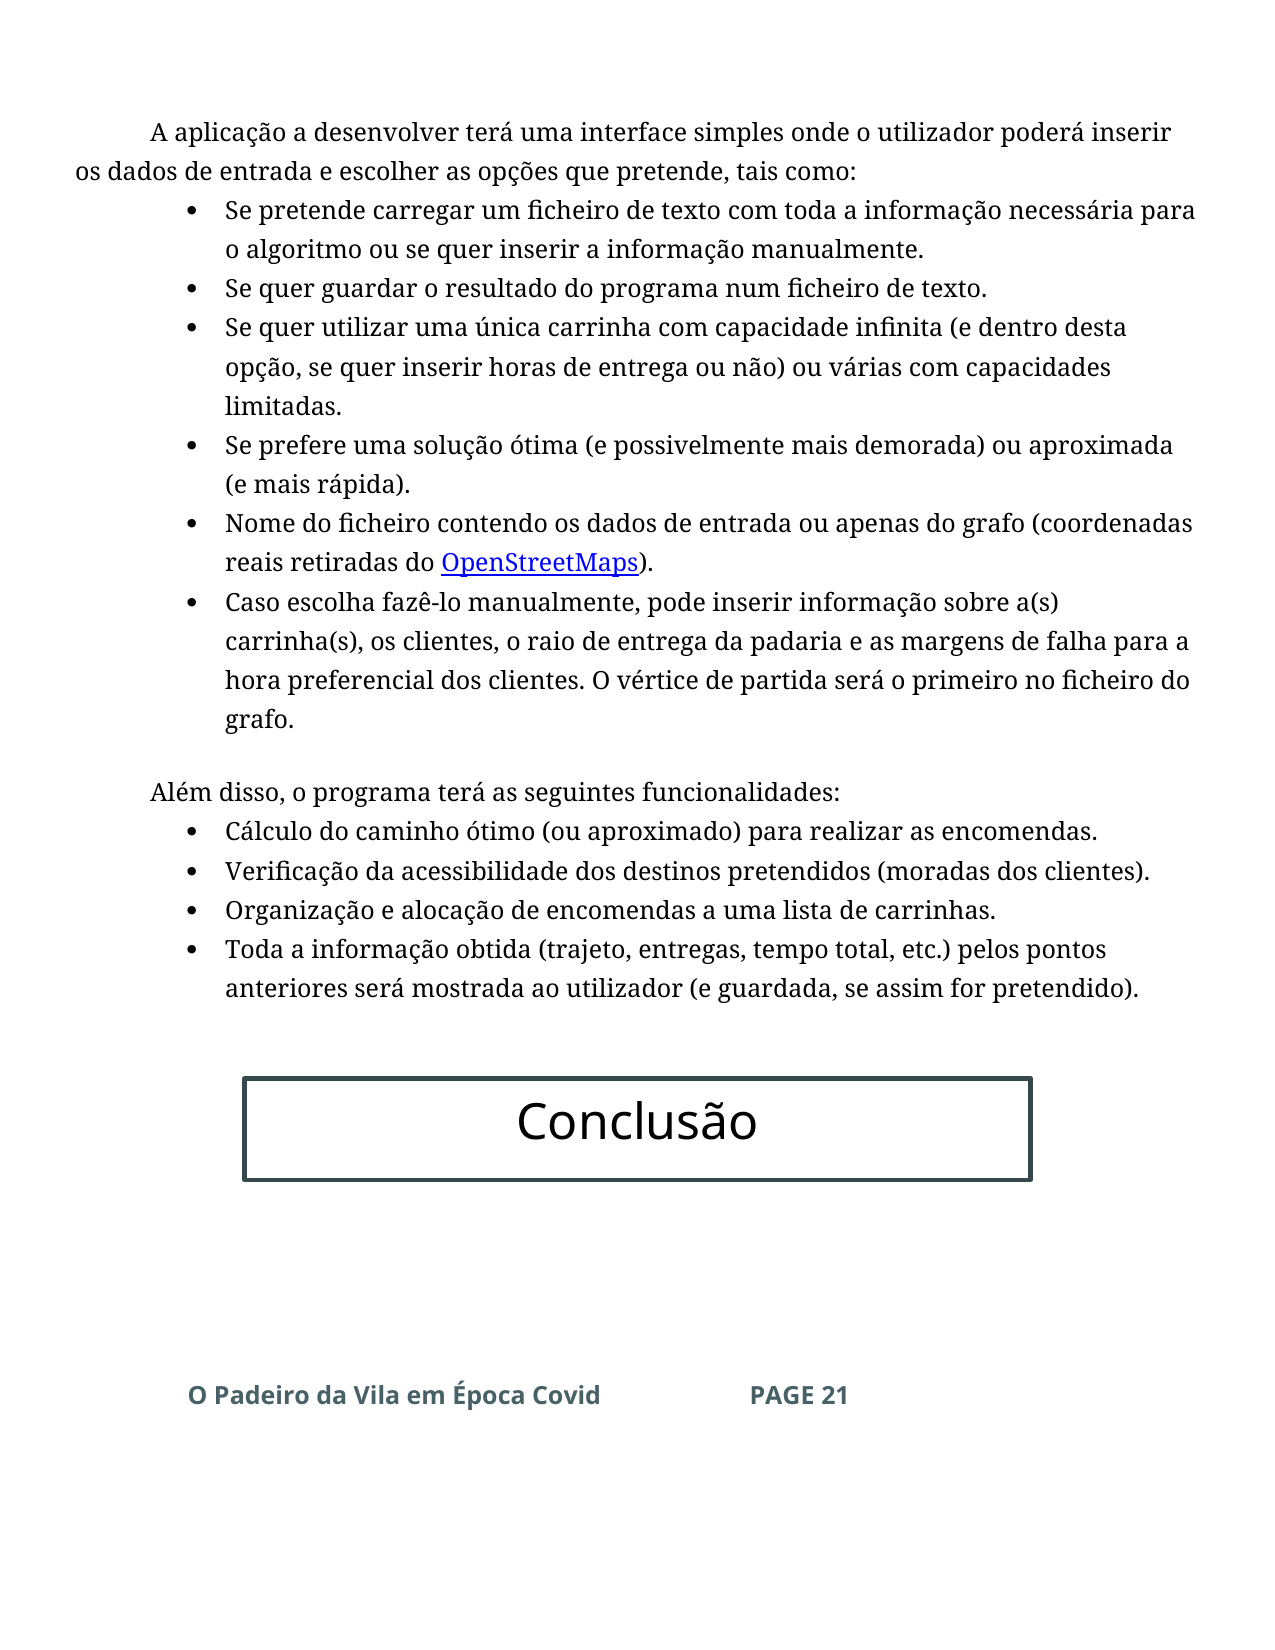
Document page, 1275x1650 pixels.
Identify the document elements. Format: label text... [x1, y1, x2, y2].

list Se pretende carregar um ficheiro de texto com toda a informação necessária para o algoritmo ou se quer inserir a informação manualmente. [187, 192, 1200, 266]
list Organização e alocação de encomendas a uma lista de carrinhas. [187, 892, 1200, 926]
list Cálculo do caminho ótimo (ou aproximado) para realizar as encomendas. [187, 814, 1200, 848]
list Verificação da acessibilidade dos destinos pretendidos (moradas dos clientes). [187, 853, 1200, 887]
list Nome do ficheiro contendo os dados de entrada ou apenas do grafo (coordenadas reais retiradas do OpenStreetMaps). [187, 506, 1200, 579]
list Toda a informação obtida (trajeto, entregas, tempo total, etc.) pelos pontos anteriores será mostrada ao utilizador (e guardada, se assim for pretendido). [187, 932, 1200, 1005]
text Além disso, o programa terá as seguintes funcionalidades: [75, 775, 1200, 809]
list Se quer guardar o resultado do programa num ficheiro de texto. [187, 271, 1200, 305]
text A aplicação a desenvolver terá uma interface simples onde o utilizador poderá inserir os dados de entrada e escolher as opções que pretende, tais como: [75, 114, 1200, 187]
list Se quer utilizar uma única carrinha com capacidade infinita (e dentro desta opção, se quer inserir horas de entrega ou não) ou várias com capacidades limitadas. [187, 310, 1200, 422]
list Se prefere uma solução ótima (e possivelmente mais demorada) ou aproximada (e mais rápida). [187, 427, 1200, 501]
list Caso escolha fazê-lo manualmente, pode inserir informação sobre a(s) carrinha(s), os clientes, o raio de entrega da padaria e as margens de falha para a hora preferencial dos clientes. O vértice de partida será o primeiro no ficheiro do grafo. [187, 584, 1200, 736]
